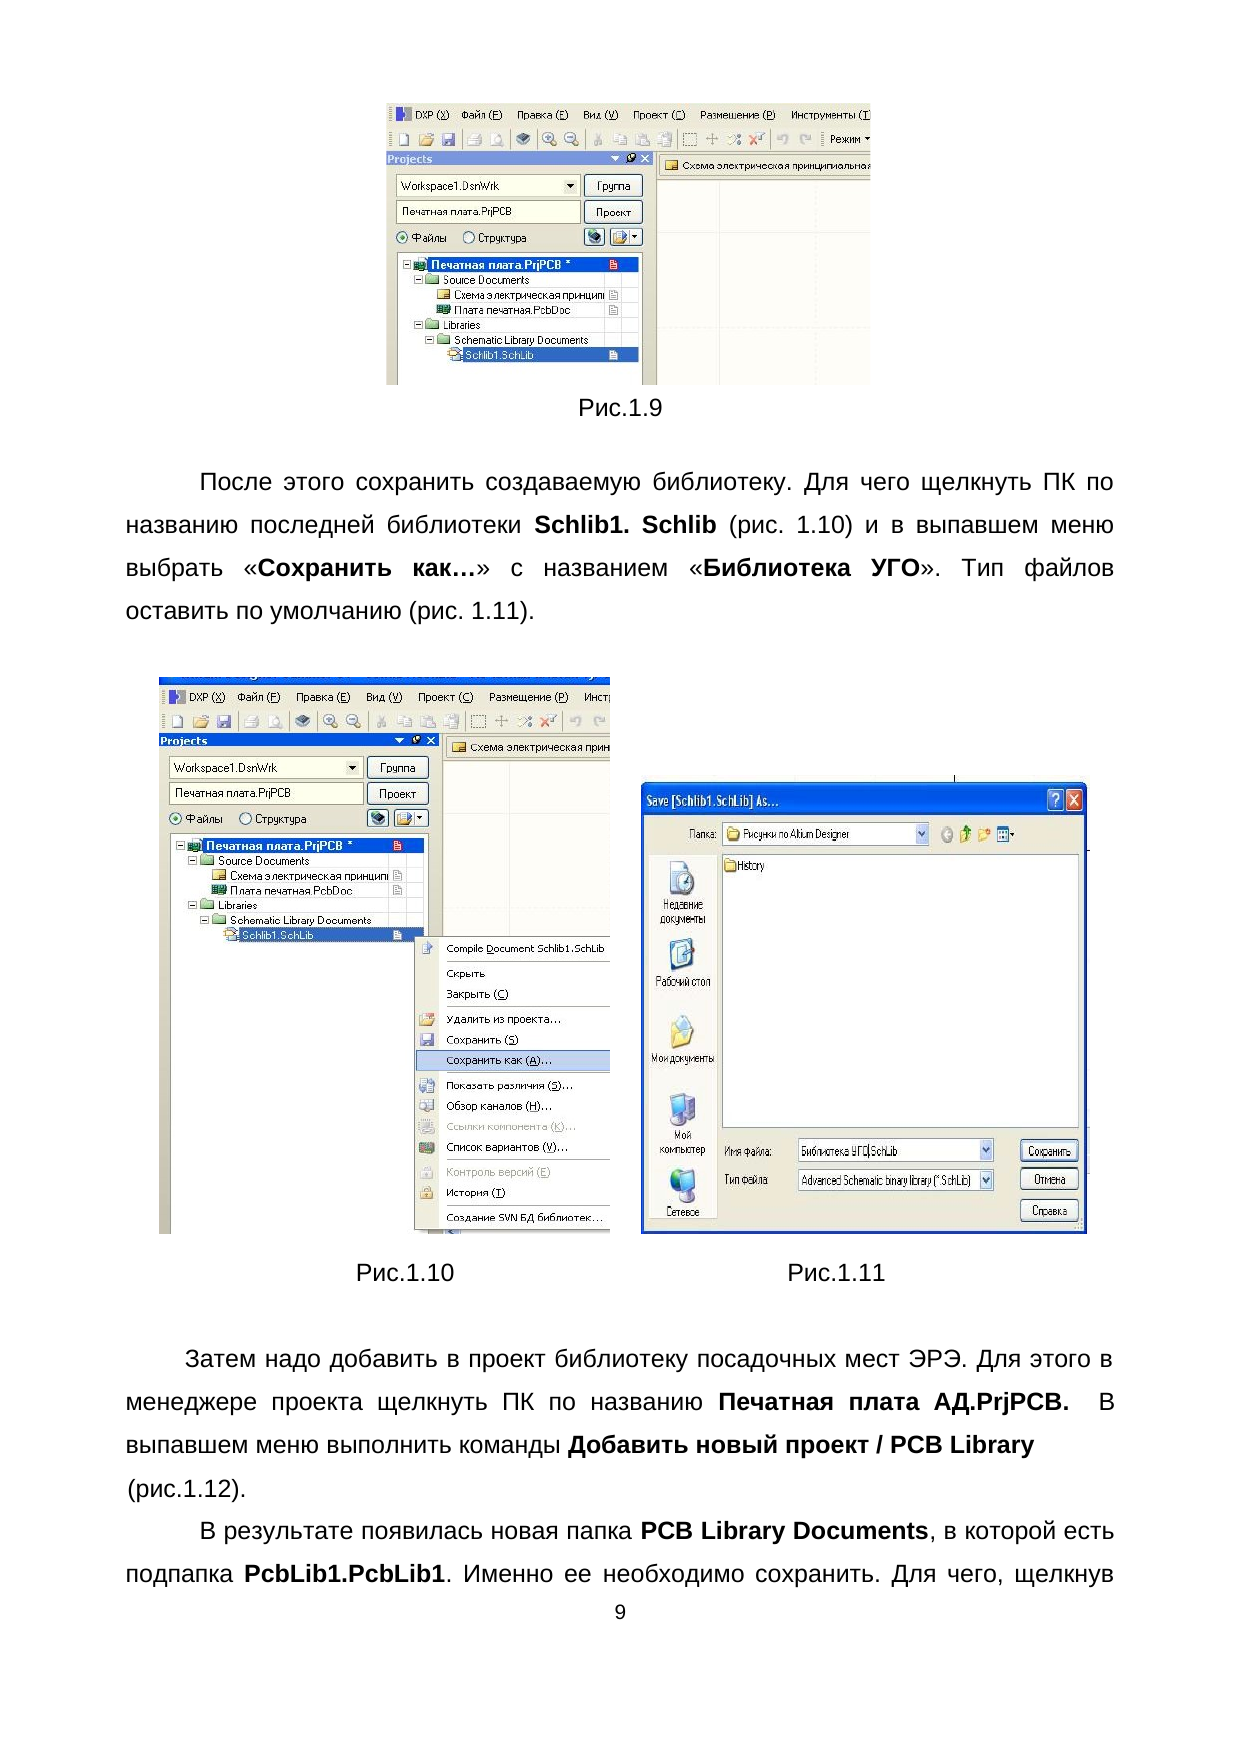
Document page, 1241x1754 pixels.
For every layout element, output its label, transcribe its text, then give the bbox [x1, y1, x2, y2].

picture [641, 775, 1090, 1234]
text Затем надо добавить в проект библиотеку посадочных мест ЭРЭ. Для этого в менеджере проекта щелкнуть ПК по названию Печатная плата АД.PrjPCB. В выпавшем меню выполнить команды Добавить новый проект / PCB Library [125, 1344, 1115, 1459]
text (рис.1.12). [127, 1474, 1169, 1502]
text Рис.1.9 [146, 393, 1094, 422]
text После этого сохранить создаваемую библиотеку. Для чего щелкнуть ПК по названию последней библиотеки Schlib1. Schlib (рис. 1.10) и в выпавшем меню выбрать «Сохранить как…» с названием «Библиотека УГО». Тип файлов оставить по умолчанию (рис. 1.11). [125, 467, 1115, 625]
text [125, 1516, 1115, 1588]
picture [386, 103, 871, 385]
picture [159, 677, 610, 1234]
